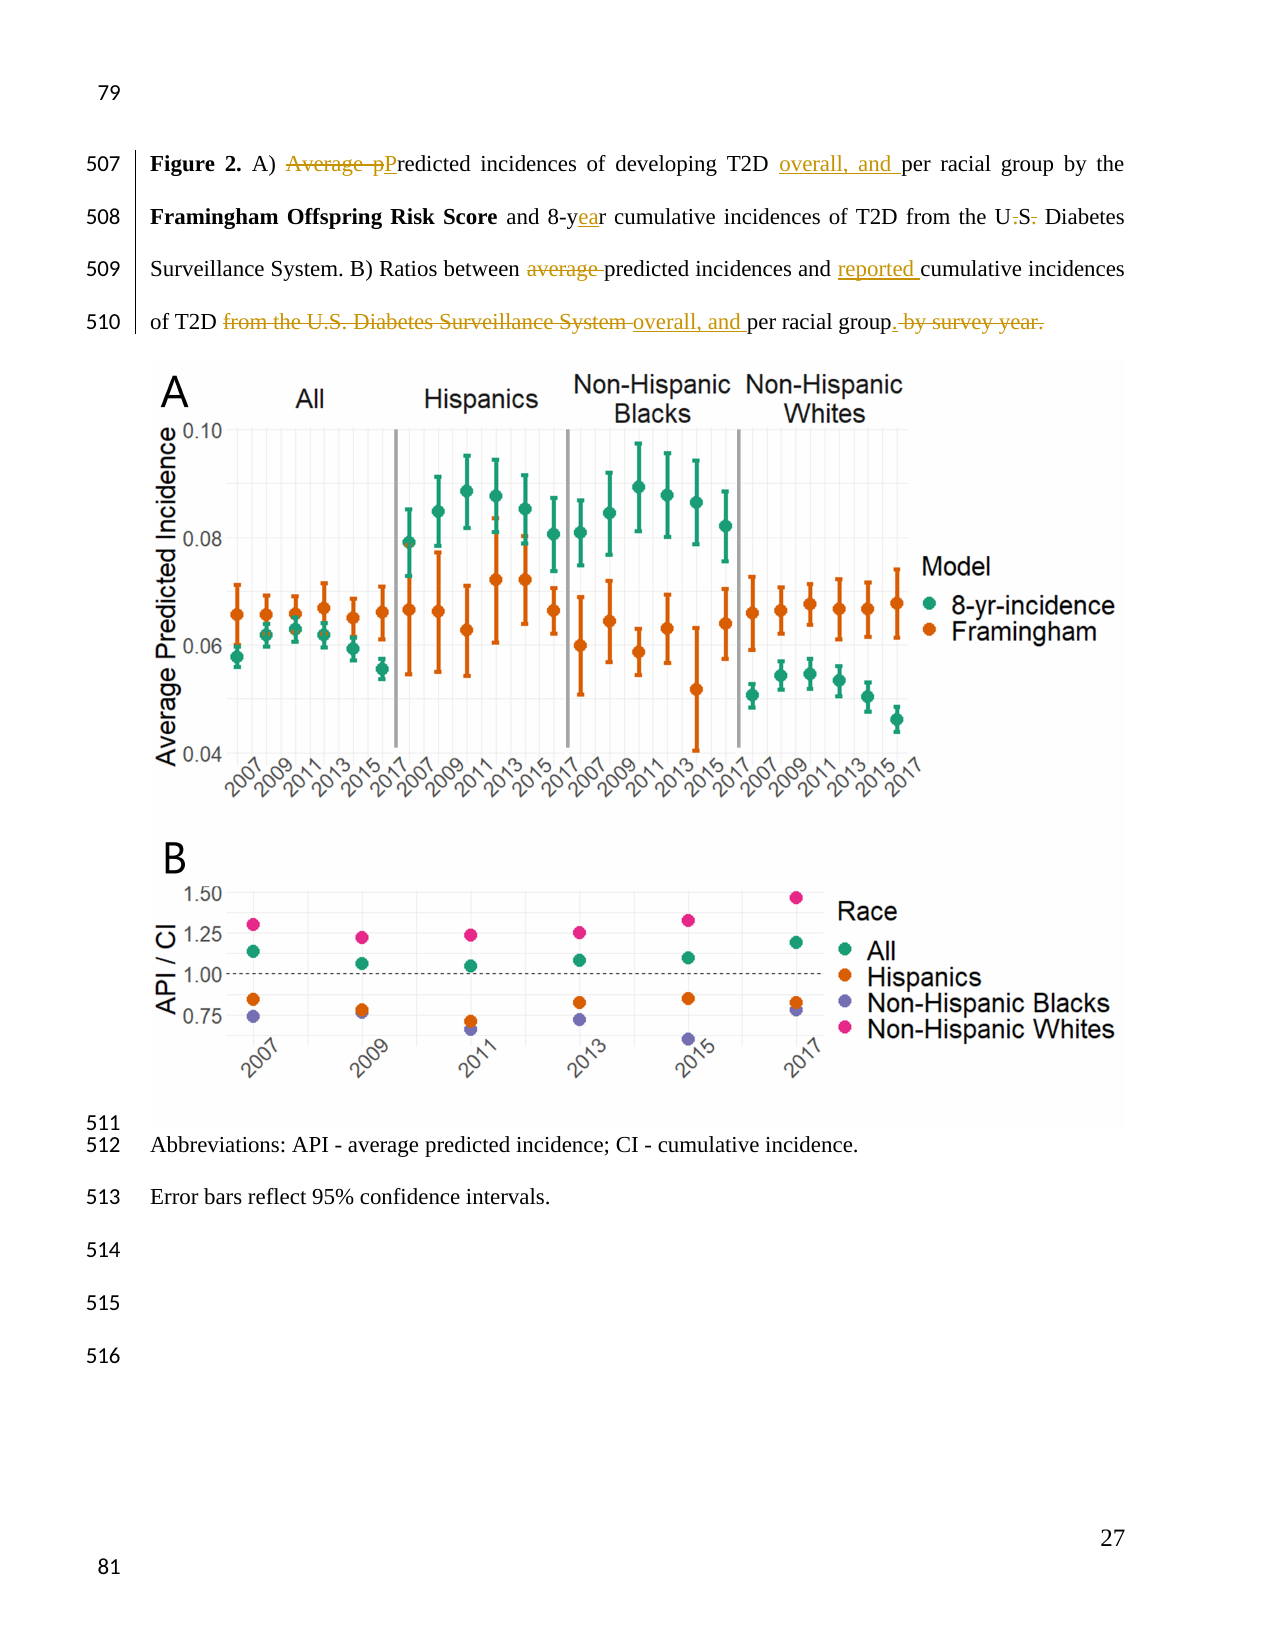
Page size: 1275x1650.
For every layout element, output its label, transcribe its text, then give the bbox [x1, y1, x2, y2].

picture [150, 360, 1124, 1131]
text Error bars reflect 95% confidence intervals. [150, 1183, 1125, 1210]
text Abbreviations: API - average predicted incidence; CI - cumulative incidence. [150, 1131, 1125, 1157]
text Figure 2. A) redicted incidences of developing T2D per racial group by the Framingham Offspring Risk Score and 8-yr cumulative incidences of T2D from the US Diabetes Surveillance System. B) Ratios between predicted incidences and cumulative incidences of T2D per racial group [150, 150, 1125, 334]
